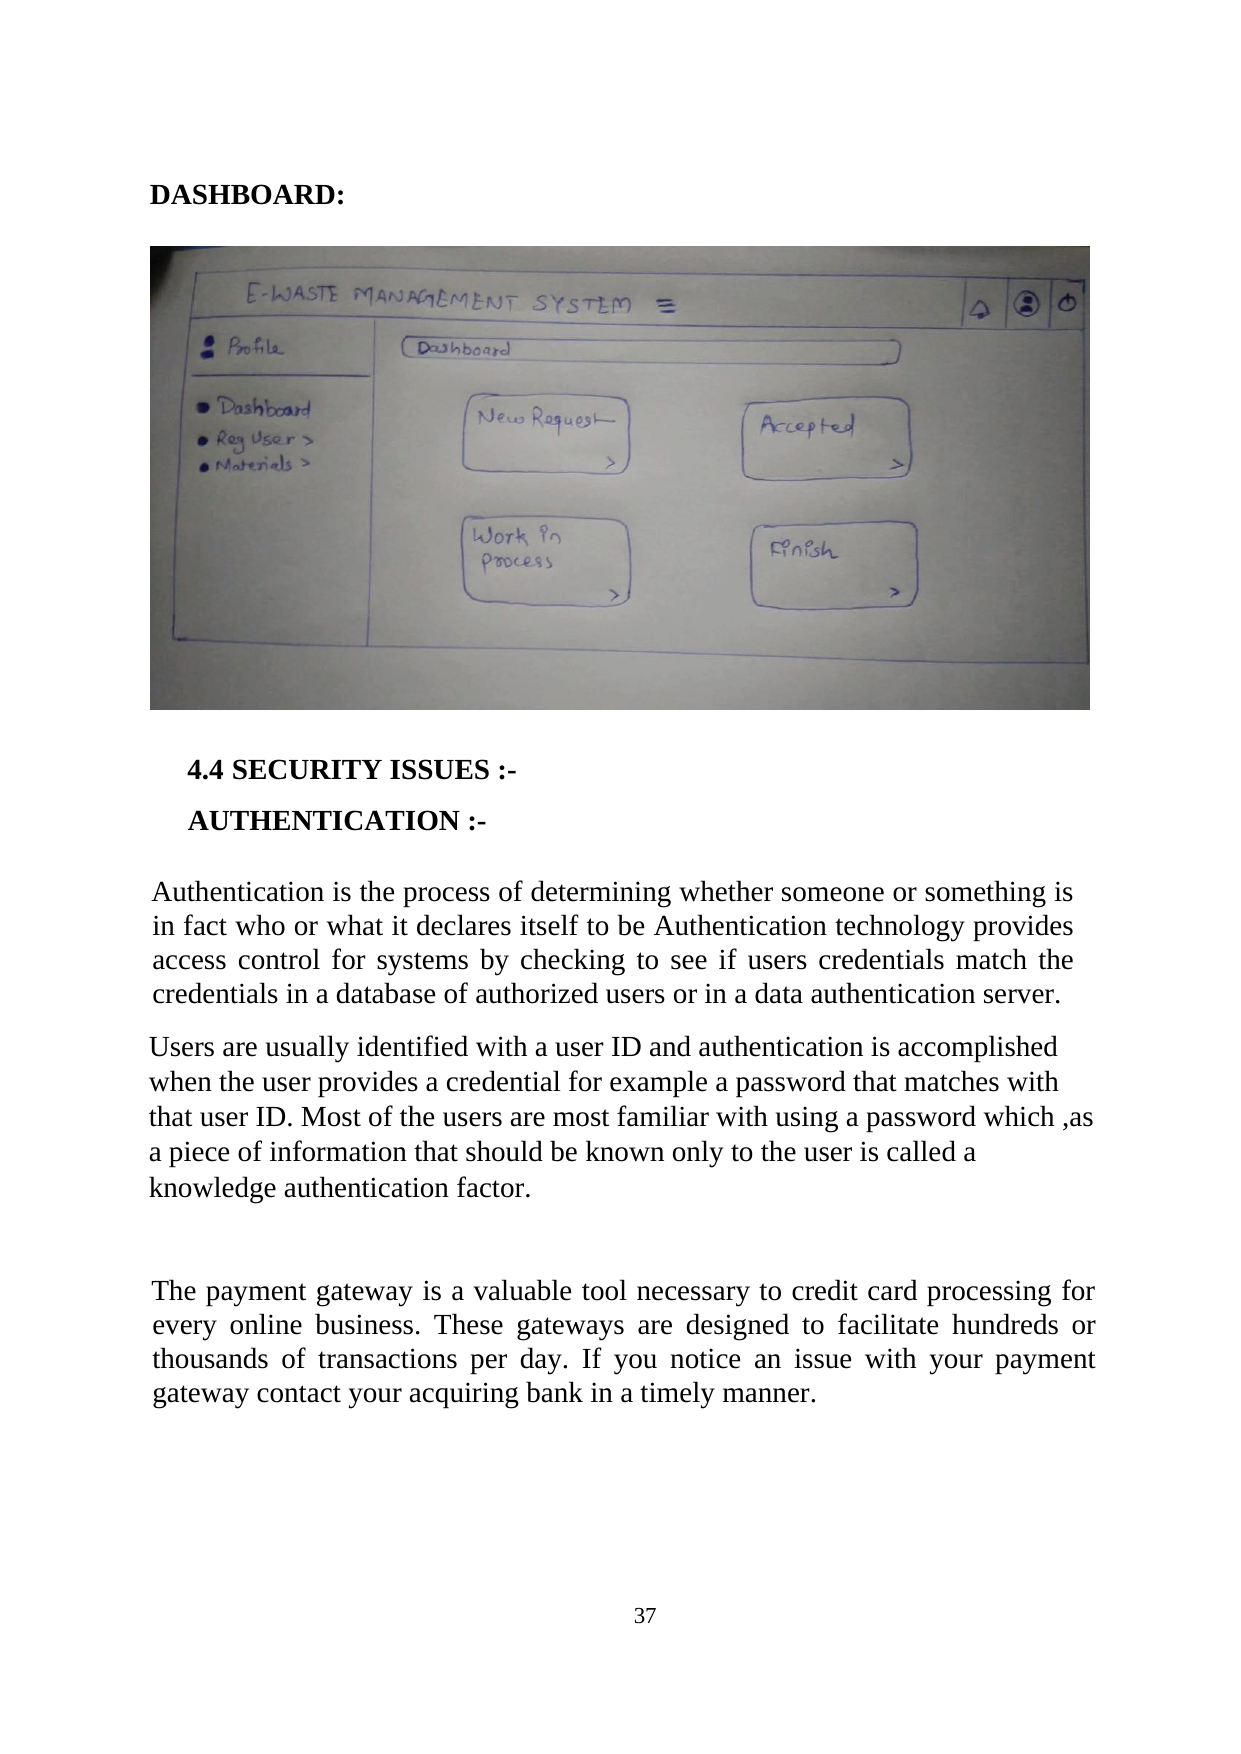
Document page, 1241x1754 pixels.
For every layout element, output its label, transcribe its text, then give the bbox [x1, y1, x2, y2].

text Authentication is the process of determining whether someone or something is in fact who or what it declares itself to be Authentication technology provides access control for systems by checking to see if users credentials match the credentials in a database of authorized users or in a data authentication server. [151, 874, 1075, 1010]
subtitle 4.4 SECURITY ISSUES :- AUTHENTICATION :- [187, 752, 804, 837]
subtitle DASHBOARD: [149, 177, 1178, 211]
text Users are usually identified with a user ID and authentication is accomplished when the user provides a credential for example a password that matches with that user ID. Most of the users are most familiar with using a password which ,as a piece of information that should be known only to the user is called a knowledge authentication factor. [148, 1029, 1098, 1203]
text The payment gateway is a valuable tool necessary to credit card processing for every online business. These gateways are designed to facilitate hundreds or thousands of transactions per day. If you notice an issue with your payment gateway contact your acquiring bank in a timely manner. [151, 1273, 1097, 1409]
picture [150, 246, 1090, 710]
